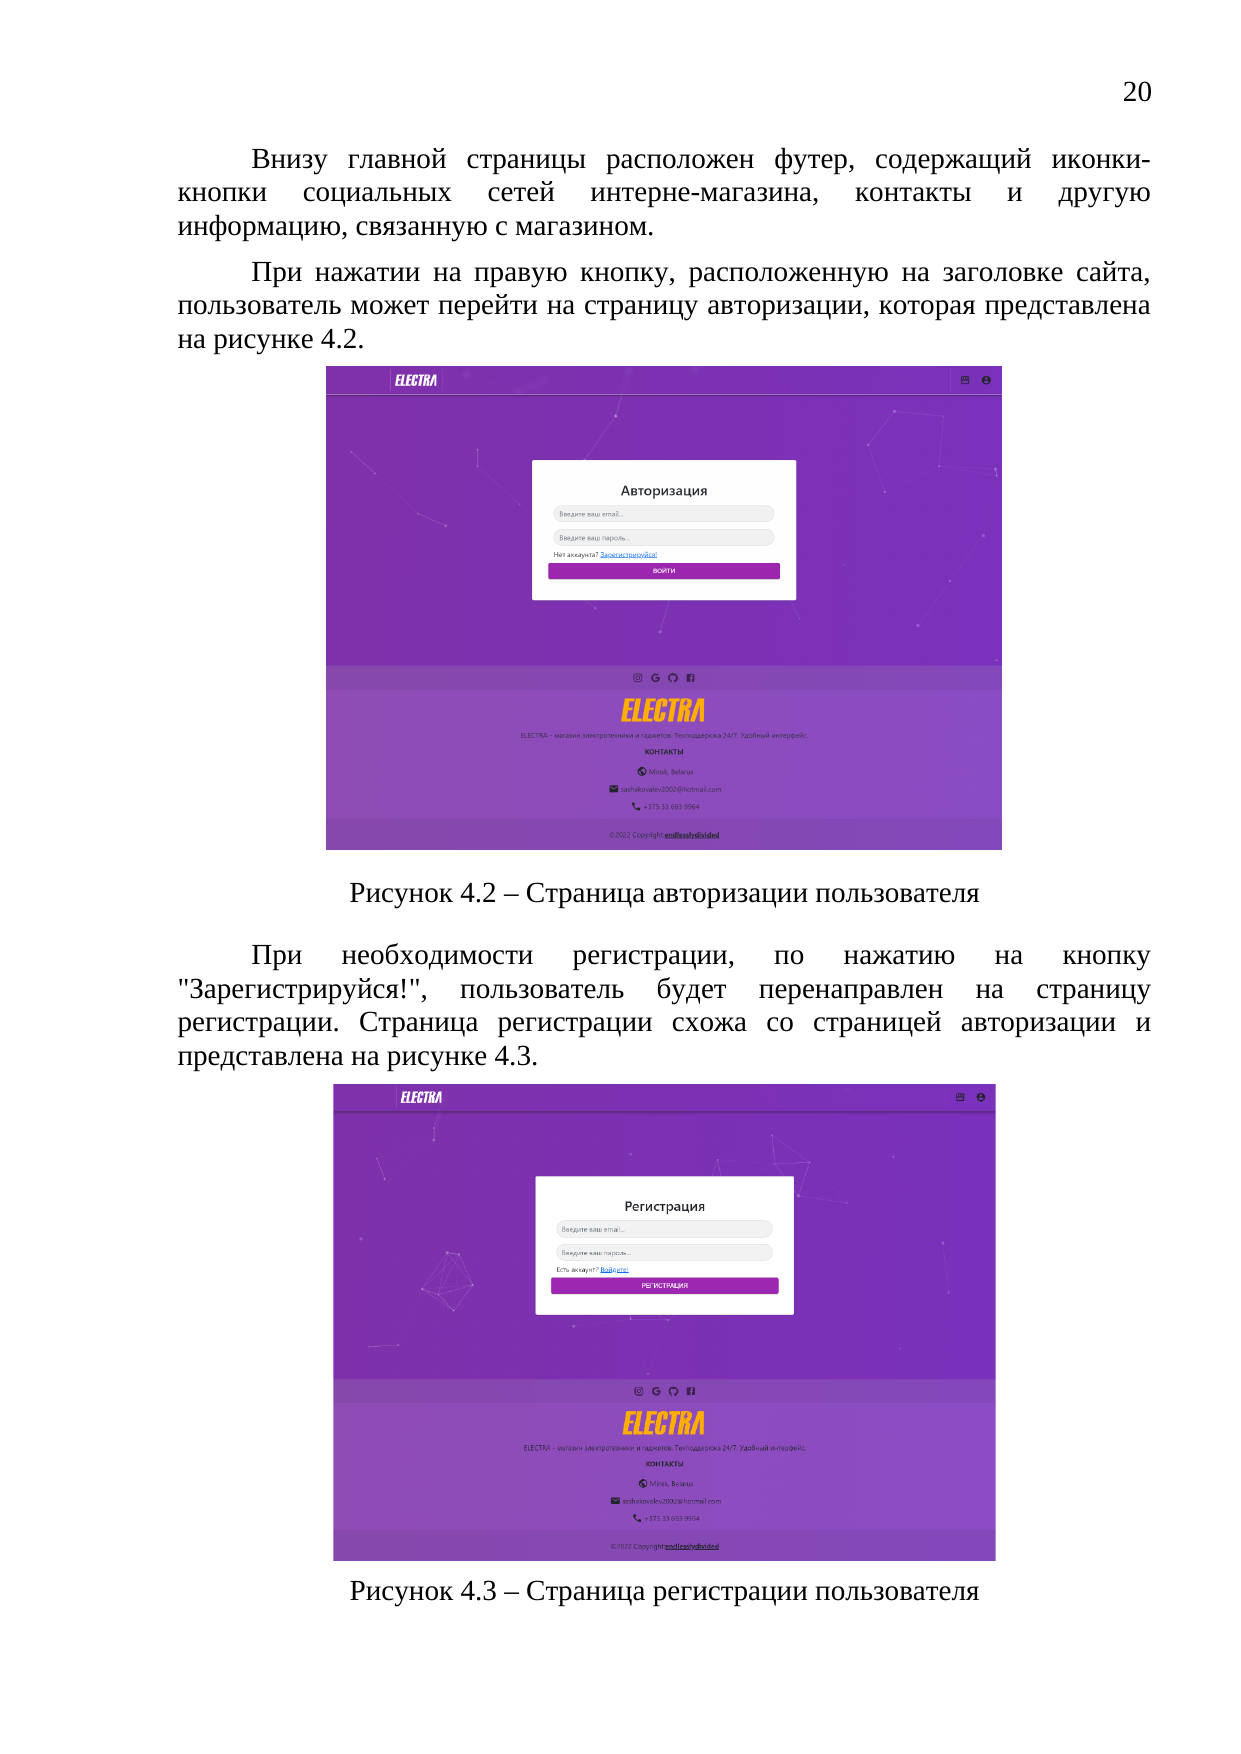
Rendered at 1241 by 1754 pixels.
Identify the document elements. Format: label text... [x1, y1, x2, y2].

text Рисунок 4.2 – Страница авторизации пользователя [177, 875, 1152, 908]
text При нажатии на правую кнопку, расположенную на заголовке сайта, пользователь может перейти на страницу авторизации, которая представлена на рисунке 4.2. [177, 254, 1152, 354]
picture [326, 366, 1002, 850]
text При необходимости регистрации, по нажатию на кнопку "Зарегистрируйся!", пользователь будет перенаправлен на страницу регистрации. Страница регистрации схожа со страницей авторизации и представлена на рисунке 4.3. [177, 937, 1152, 1072]
text Рисунок 4.3 – Страница регистрации пользователя [177, 1573, 1152, 1607]
text Внизу главной страницы расположен футер, содержащий иконки-кнопки социальных сетей интерне-магазина, контакты и другую информацию, связанную с магазином. [177, 141, 1152, 241]
picture [333, 1084, 996, 1561]
